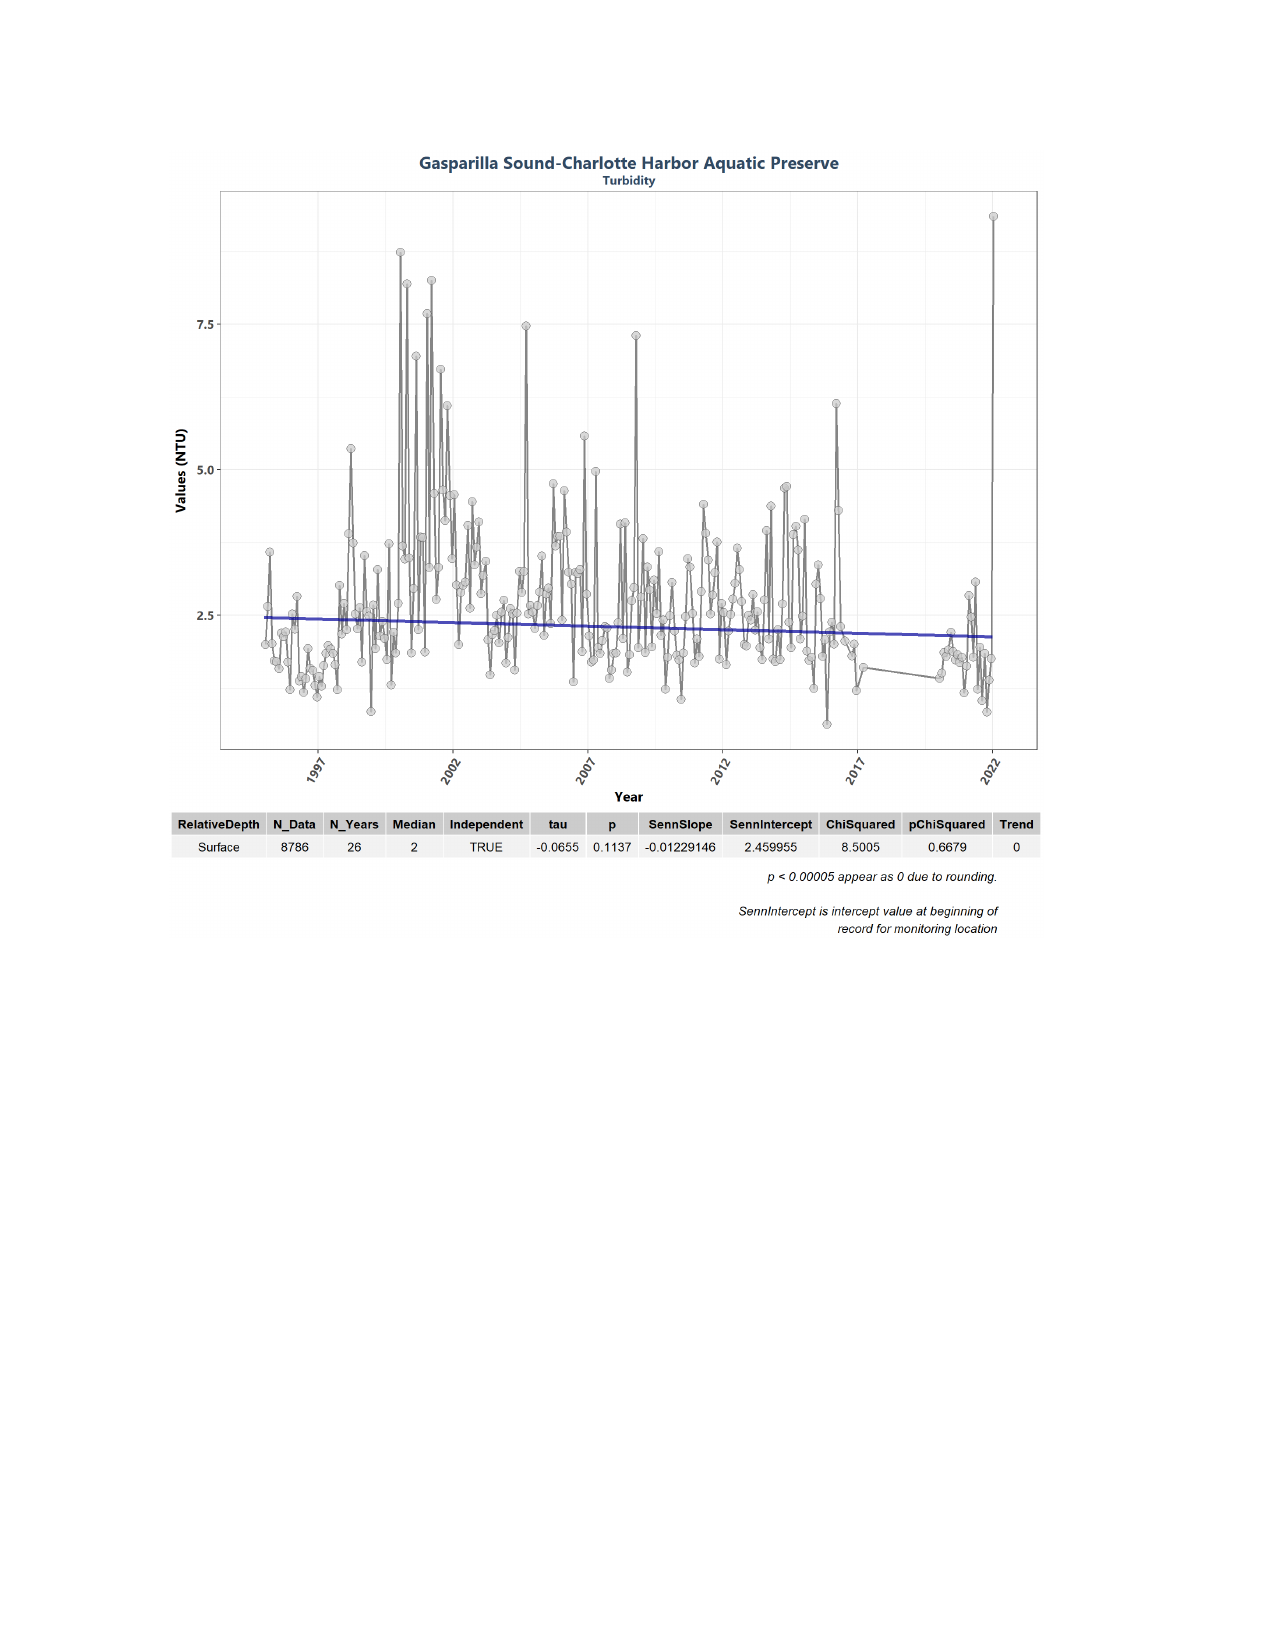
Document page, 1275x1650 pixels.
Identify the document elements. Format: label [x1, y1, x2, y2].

picture [168, 150, 1044, 938]
